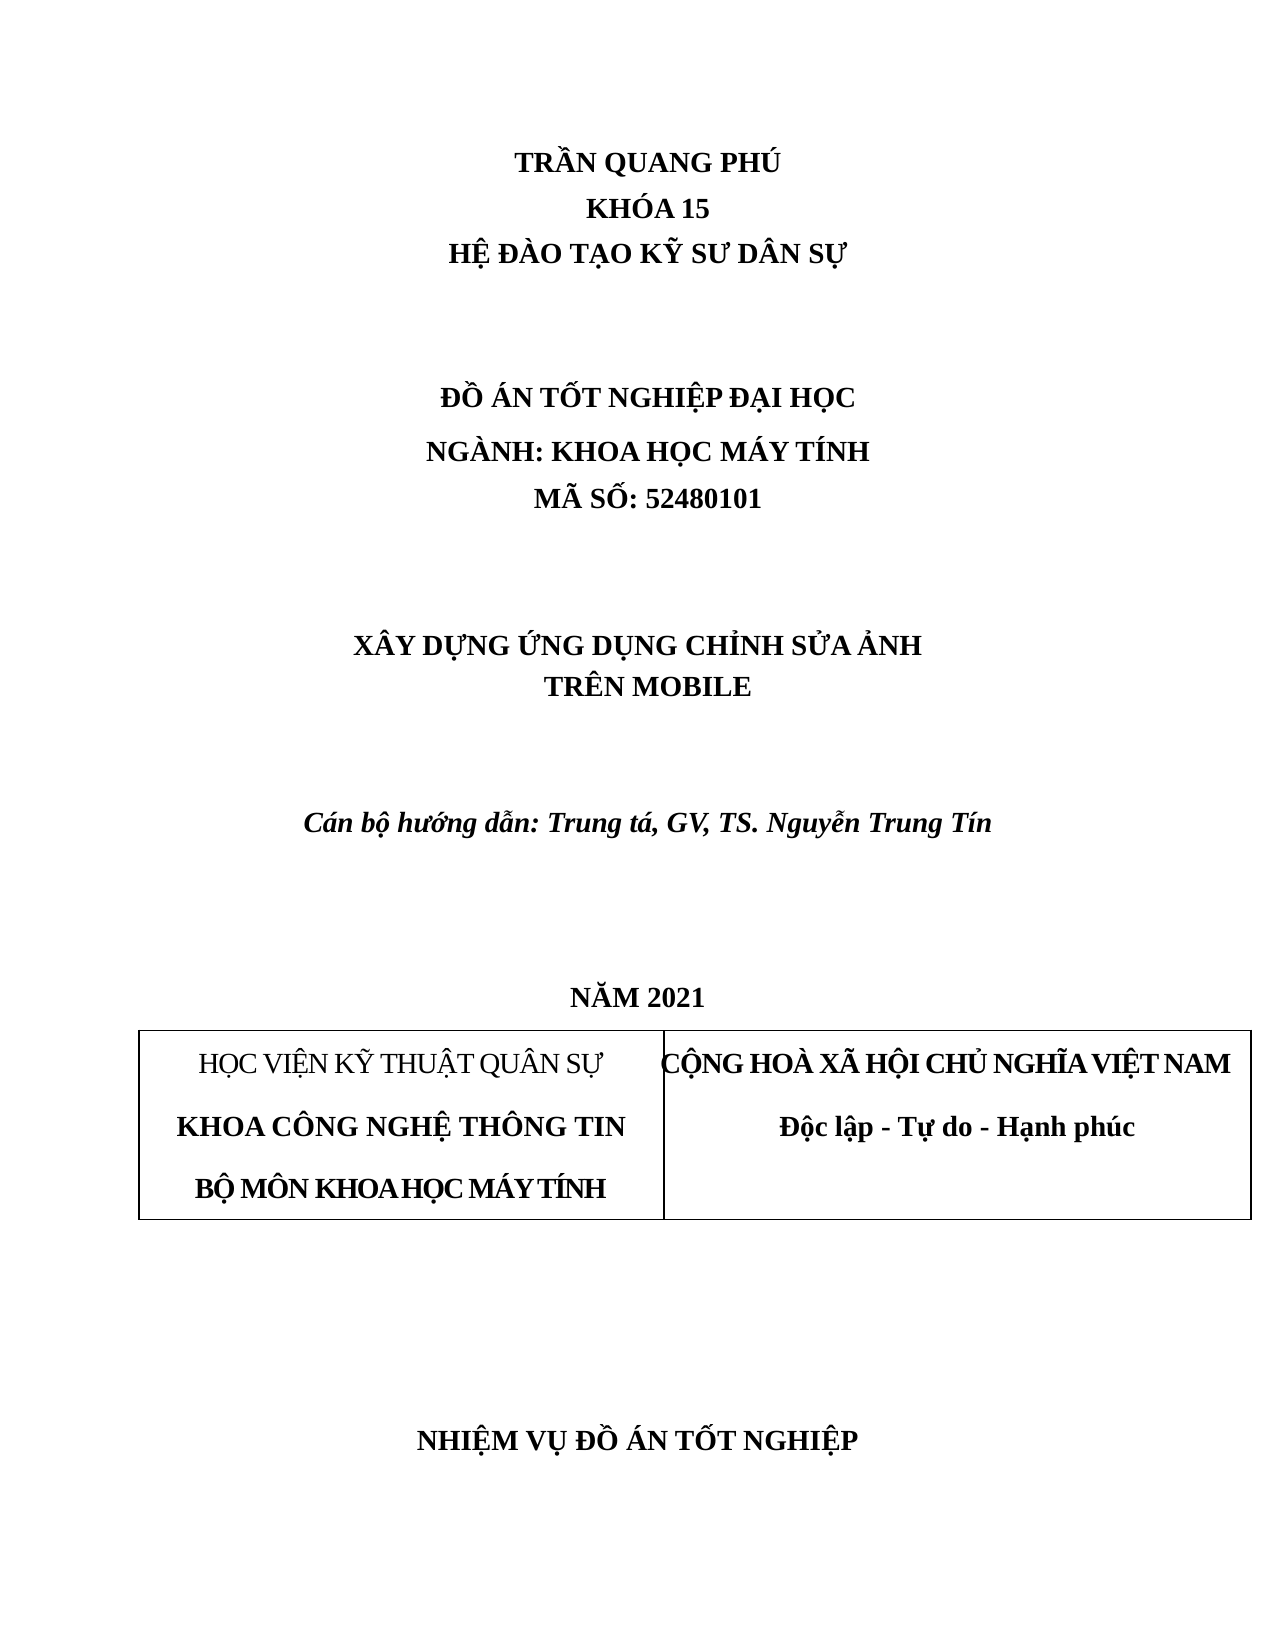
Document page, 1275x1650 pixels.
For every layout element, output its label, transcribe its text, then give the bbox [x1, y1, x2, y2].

text XÂY DỰNG ỨNG DỤNG CHỈNH SỬA ẢNH [150, 634, 1125, 661]
text Cán bộ hướng dẫn: Trung tá, GV, TS. Nguyễn Trung Tín [171, 810, 1125, 839]
text ĐỒ ÁN TỐT NGHIỆP ĐẠI HỌC [171, 377, 1125, 414]
text NĂM 2021 [150, 988, 1125, 1013]
text TRÊN MOBILE [171, 674, 1125, 702]
table_header HỌC VIỆN KỸ THUẬT QUÂN SỰ KHOA CÔNG NGHỆ THÔNG TIN BỘ MÔN KHOA HỌC MÁY TÍNH [140, 1031, 663, 1218]
text KHÓA 15 [171, 195, 1125, 224]
text MÃ SỐ: 52480101 [171, 485, 1125, 514]
text NGÀNH: KHOA HỌC MÁY TÍNH [171, 431, 1125, 469]
text TRẦN QUANG PHÚ [171, 150, 1125, 179]
table_header CỘNG HOÀ XÃ HỘI CHỦ NGHĨA VIỆT NAM Độc lập - Tự do - Hạnh phúc [665, 1031, 1250, 1218]
text HỆ ĐÀO TẠO KỸ SƯ DÂN SỰ [171, 241, 1125, 269]
text NHIỆM VỤ ĐỒ ÁN TỐT NGHIỆP [150, 1420, 1125, 1458]
